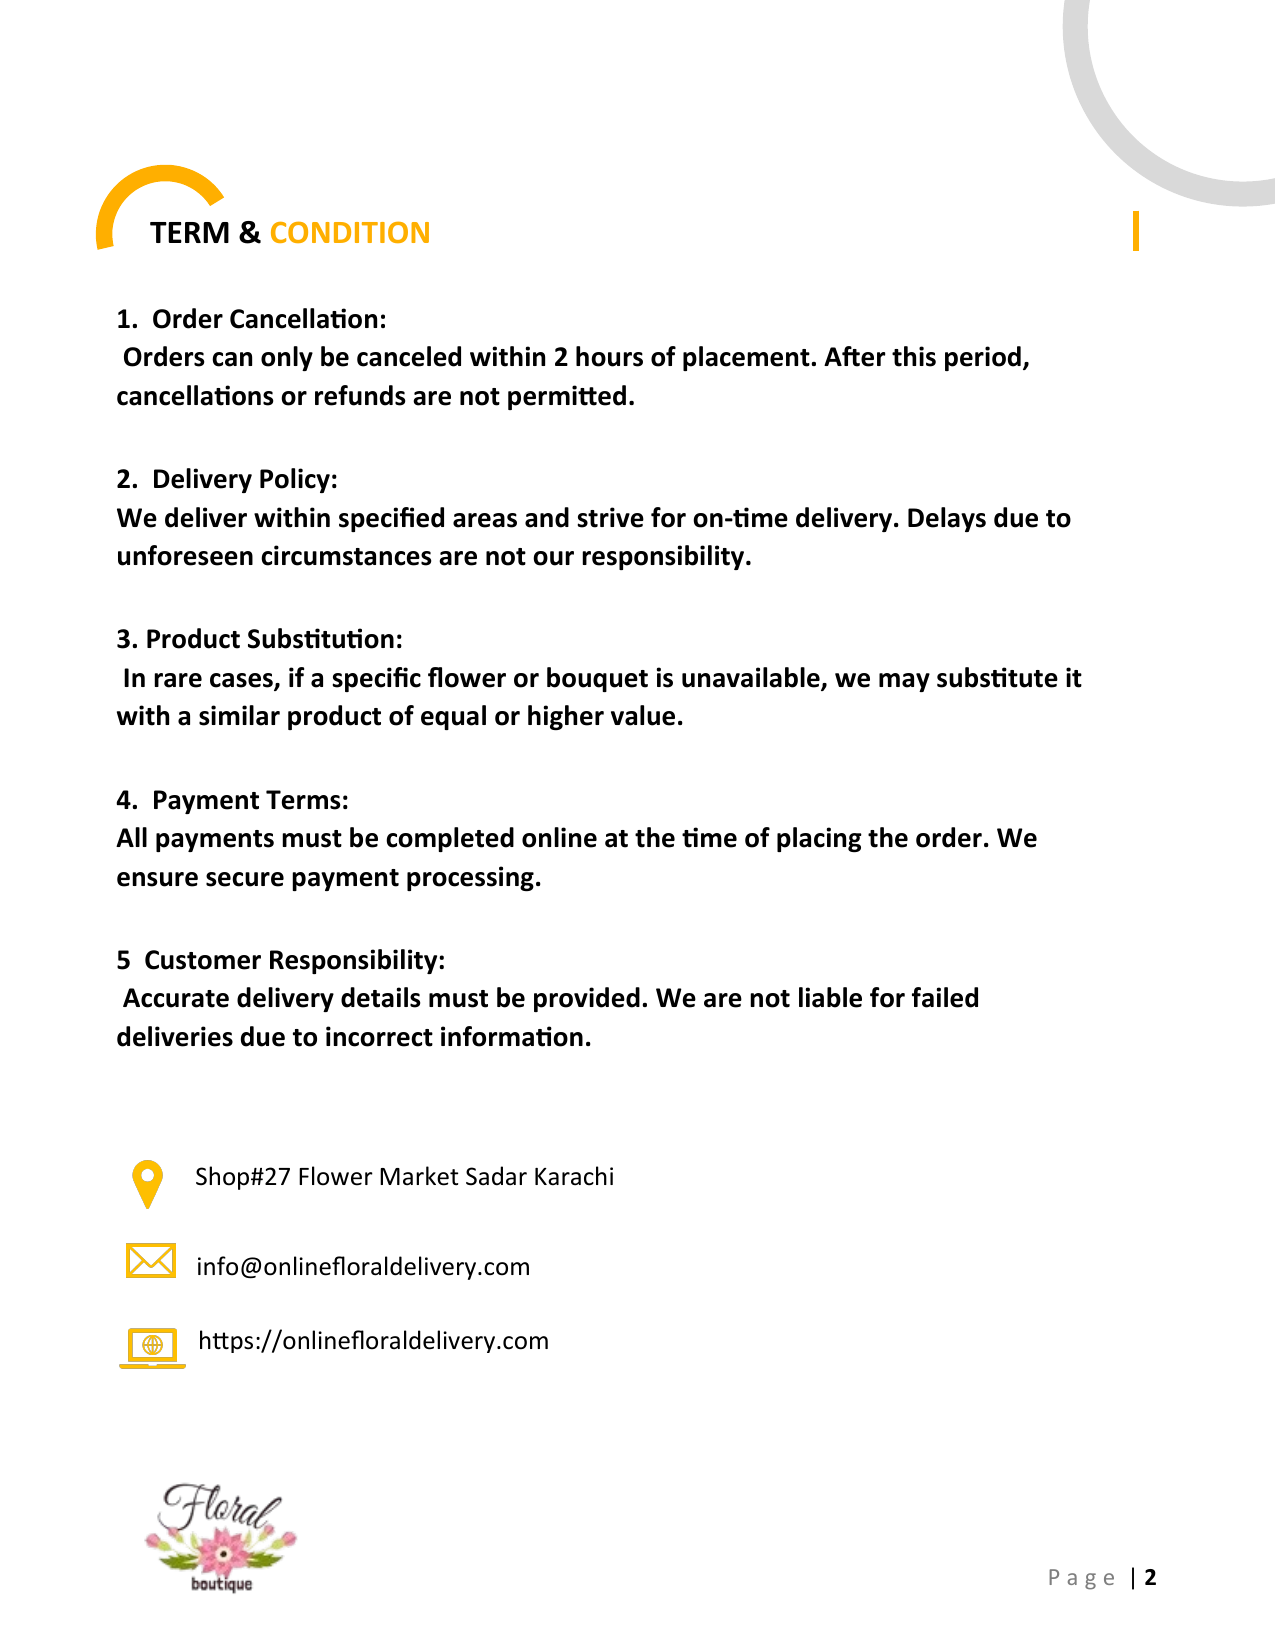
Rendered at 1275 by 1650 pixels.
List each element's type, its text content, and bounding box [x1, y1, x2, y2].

subtitle TERM & CONDITION [150, 211, 1133, 251]
picture [118, 1314, 187, 1383]
text Shop#27 Flower Market Sadar Karachi [182, 1159, 703, 1192]
picture [113, 1150, 182, 1219]
picture [142, 1472, 302, 1600]
picture [121, 1231, 181, 1290]
